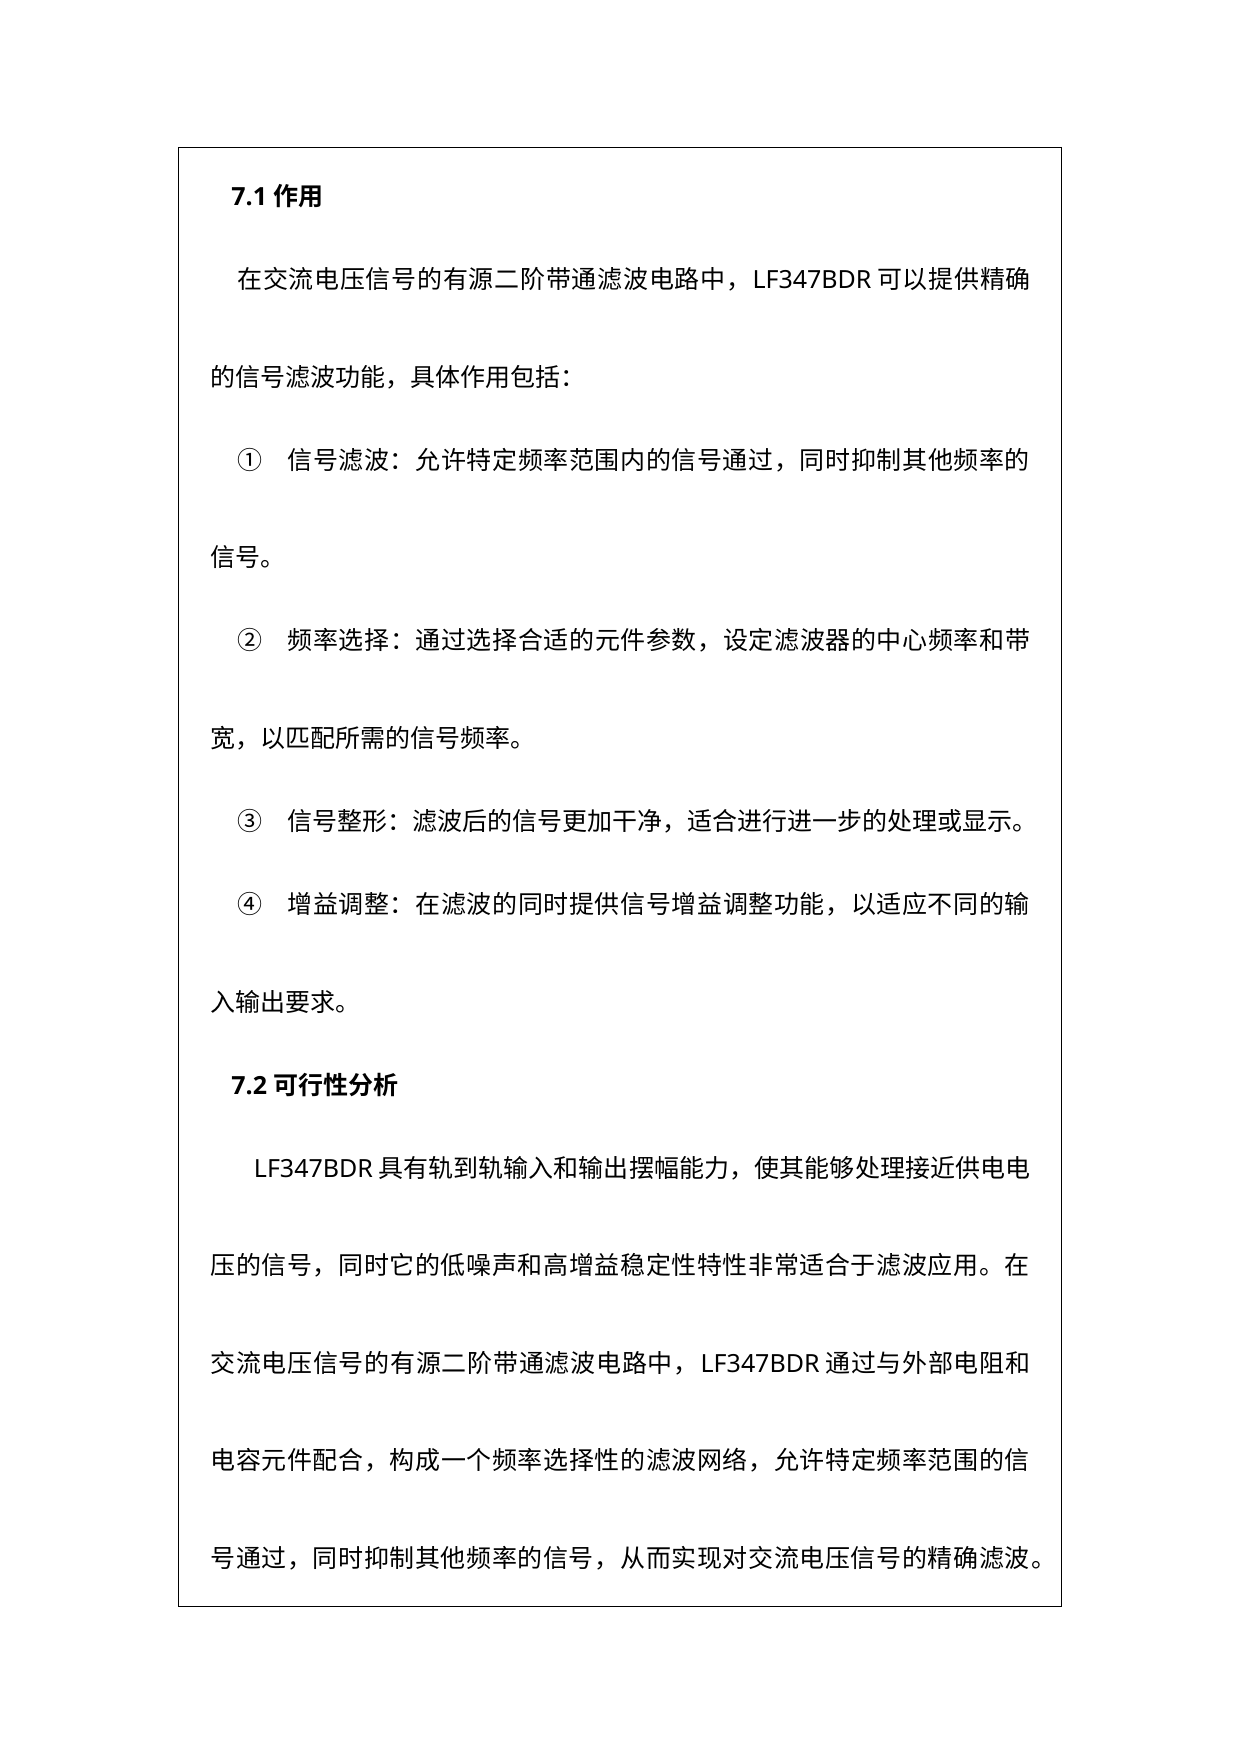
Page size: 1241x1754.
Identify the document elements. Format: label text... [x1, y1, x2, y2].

list 信号滤波：允许特定频率范围内的信号通过，同时抑制其他频率的信号。 [210, 426, 1031, 588]
list 7.2 可行性分析 [187, 1051, 1031, 1116]
list 在交流电压信号的有源二阶带通滤波电路中，LF347BDR可以提供精确的信号滤波功能，具体作用包括： [210, 245, 1031, 408]
list 7.1 作用 [187, 162, 1031, 227]
list 频率选择：通过选择合适的元件参数，设定滤波器的中心频率和带宽，以匹配所需的信号频率。 [210, 606, 1031, 769]
list 增益调整：在滤波的同时提供信号增益调整功能，以适应不同的输入输出要求。 [210, 870, 1031, 1033]
list 信号整形：滤波后的信号更加干净，适合进行进一步的处理或显示。 [210, 787, 1031, 852]
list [210, 1134, 1031, 1589]
